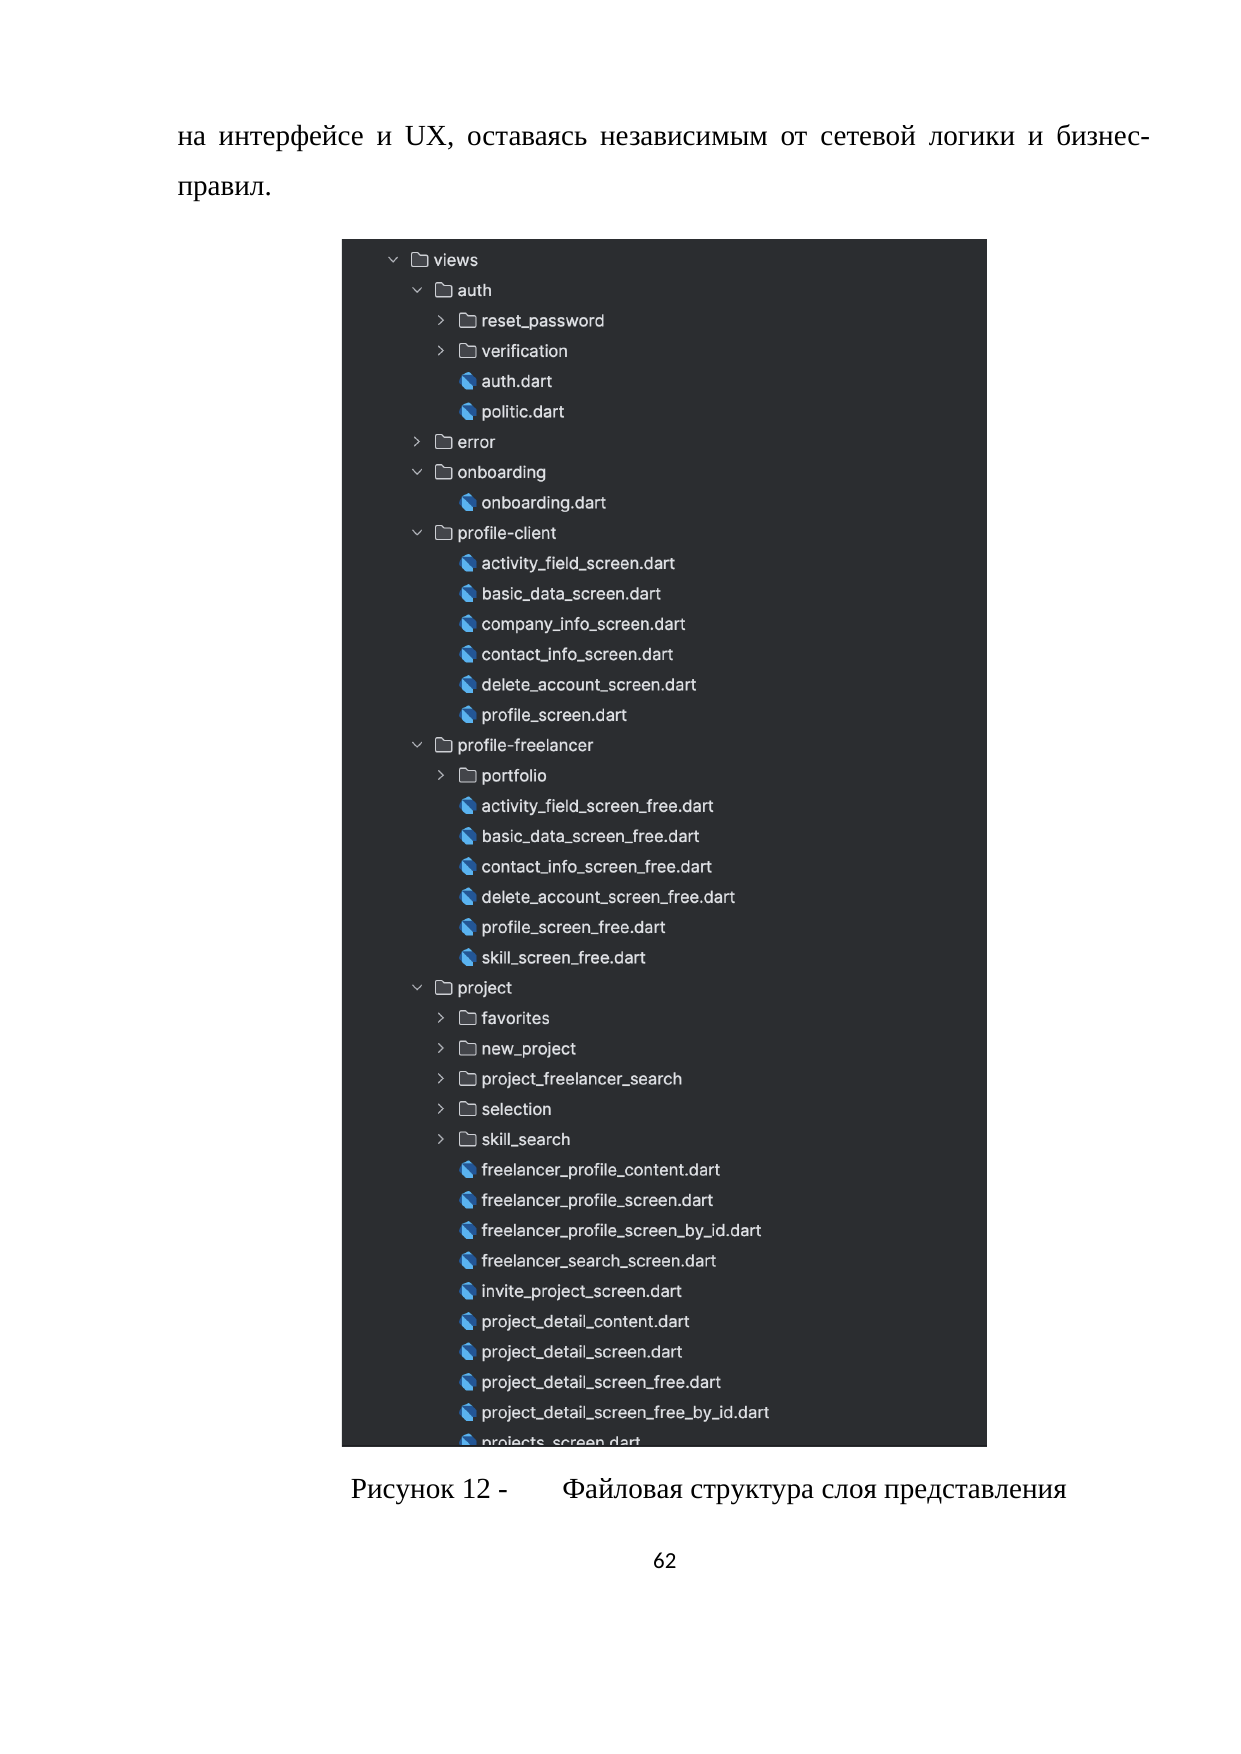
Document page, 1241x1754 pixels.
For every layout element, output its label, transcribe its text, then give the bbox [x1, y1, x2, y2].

picture [341, 239, 987, 1447]
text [177, 118, 1152, 202]
text Файловая структура слоя представления [266, 1471, 1152, 1505]
